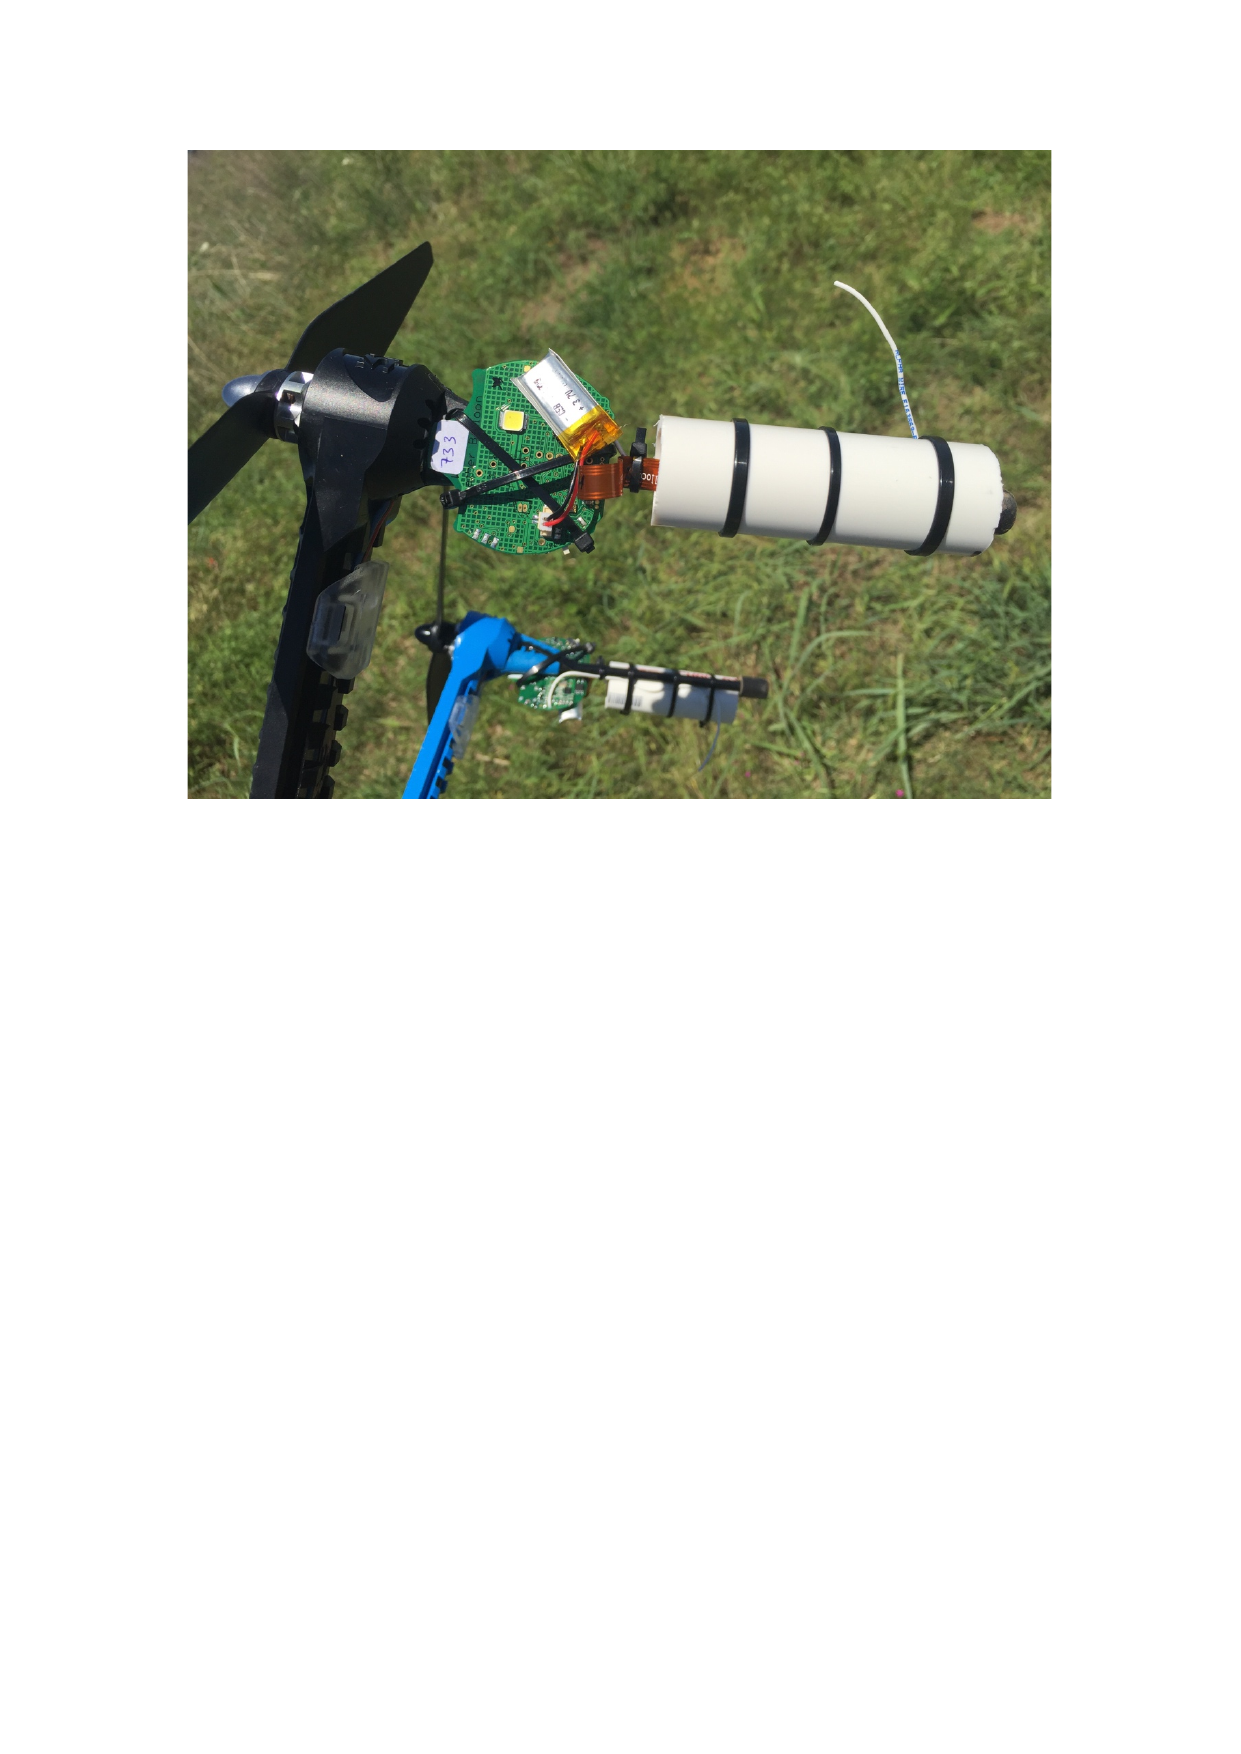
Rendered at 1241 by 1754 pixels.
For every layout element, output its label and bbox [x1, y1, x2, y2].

picture [187, 150, 1052, 799]
